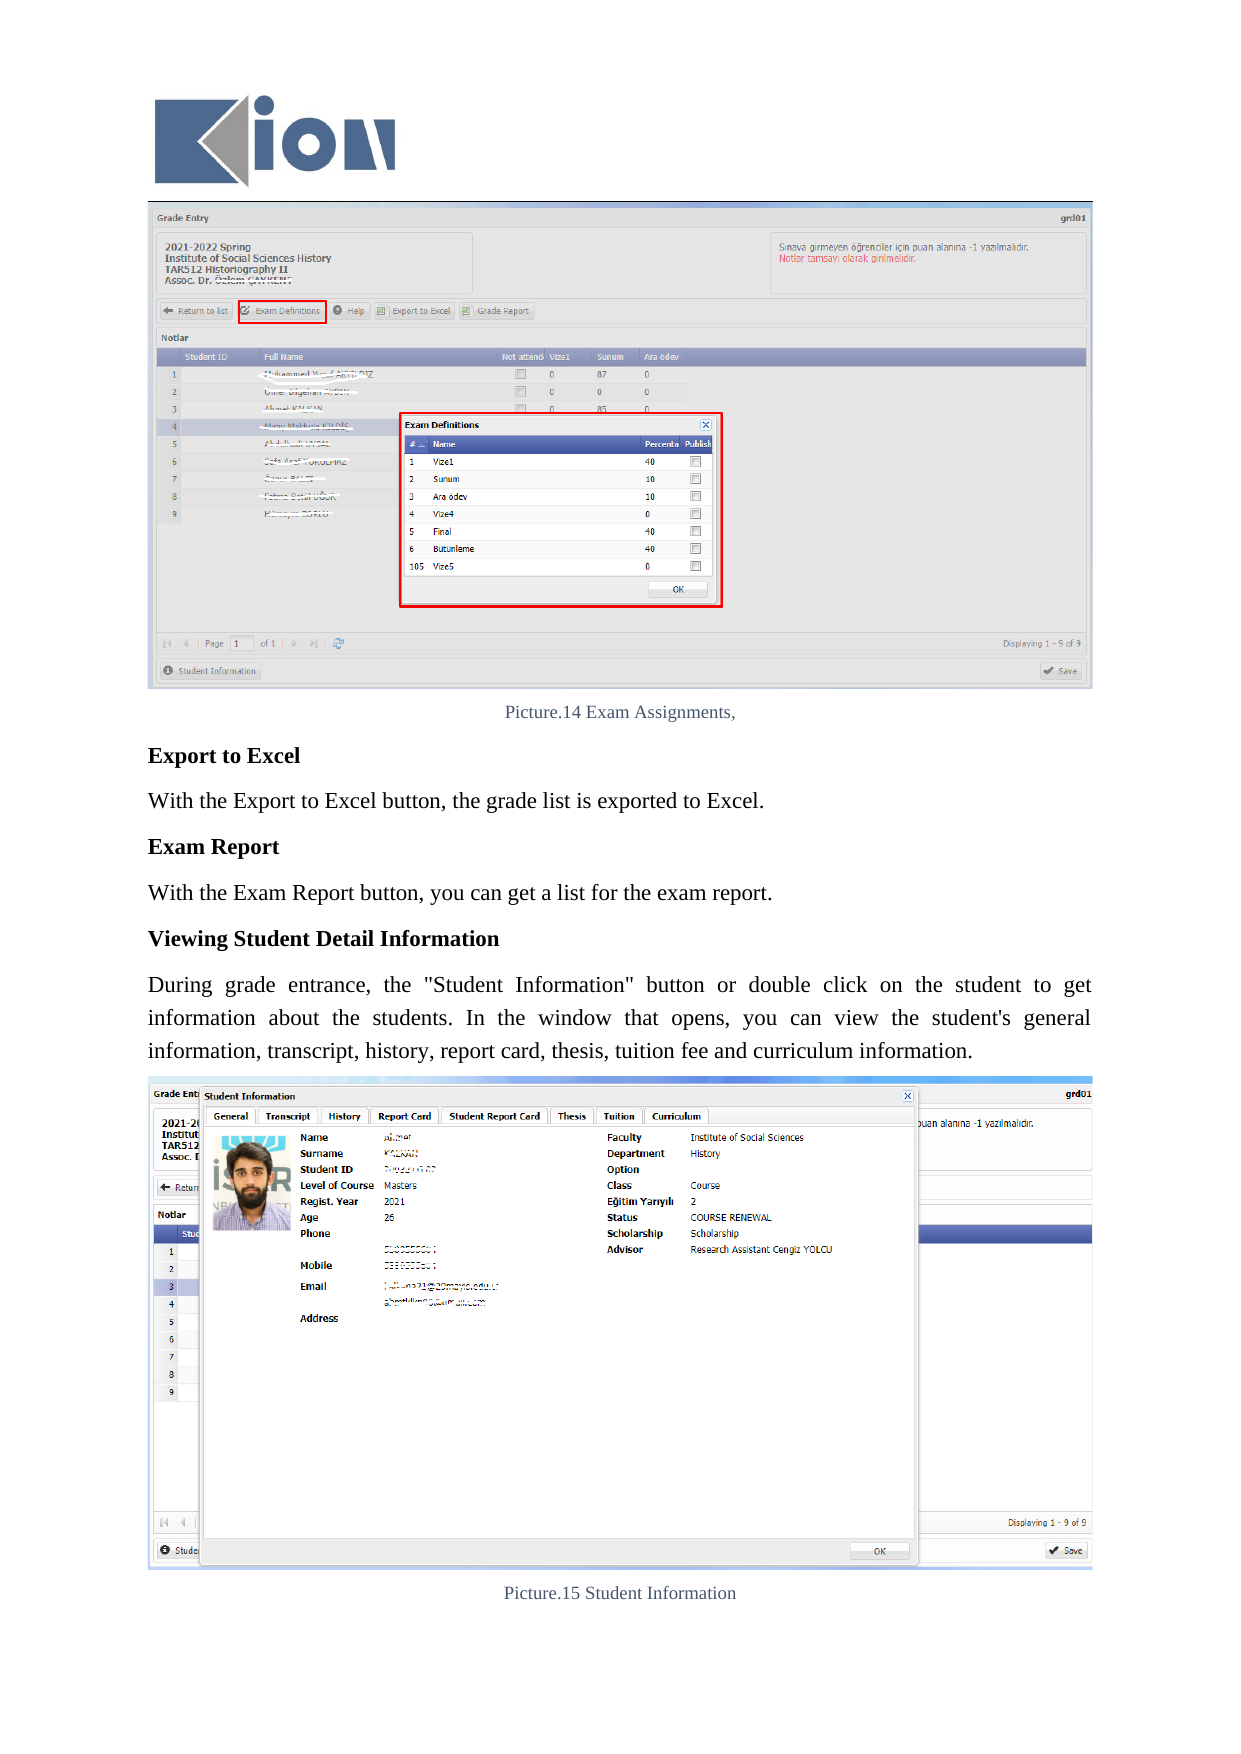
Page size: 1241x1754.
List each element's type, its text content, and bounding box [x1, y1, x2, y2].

text Viewing Student Detail Information [148, 918, 1093, 951]
picture [147, 201, 1093, 689]
text Exam Report [148, 826, 1093, 860]
text With the Export to Excel button, the grade list is exported to Excel. [148, 781, 1093, 814]
text Picture.15 Student Information [148, 1582, 1093, 1604]
text Picture.14 Exam Assignments, [148, 701, 1093, 722]
text With the Exam Report button, you can get a list for the exam report. [148, 872, 1093, 906]
text During grade entrance, the "Student Information" button or double click on the student to get information about the students. In the window that opens, you can view the student's general information, transcript, history, report card, thesis, tuition fee and curriculum information. [148, 964, 1093, 1064]
picture [147, 1076, 1093, 1570]
picture [147, 86, 404, 199]
text Export to Excel [148, 735, 1093, 768]
